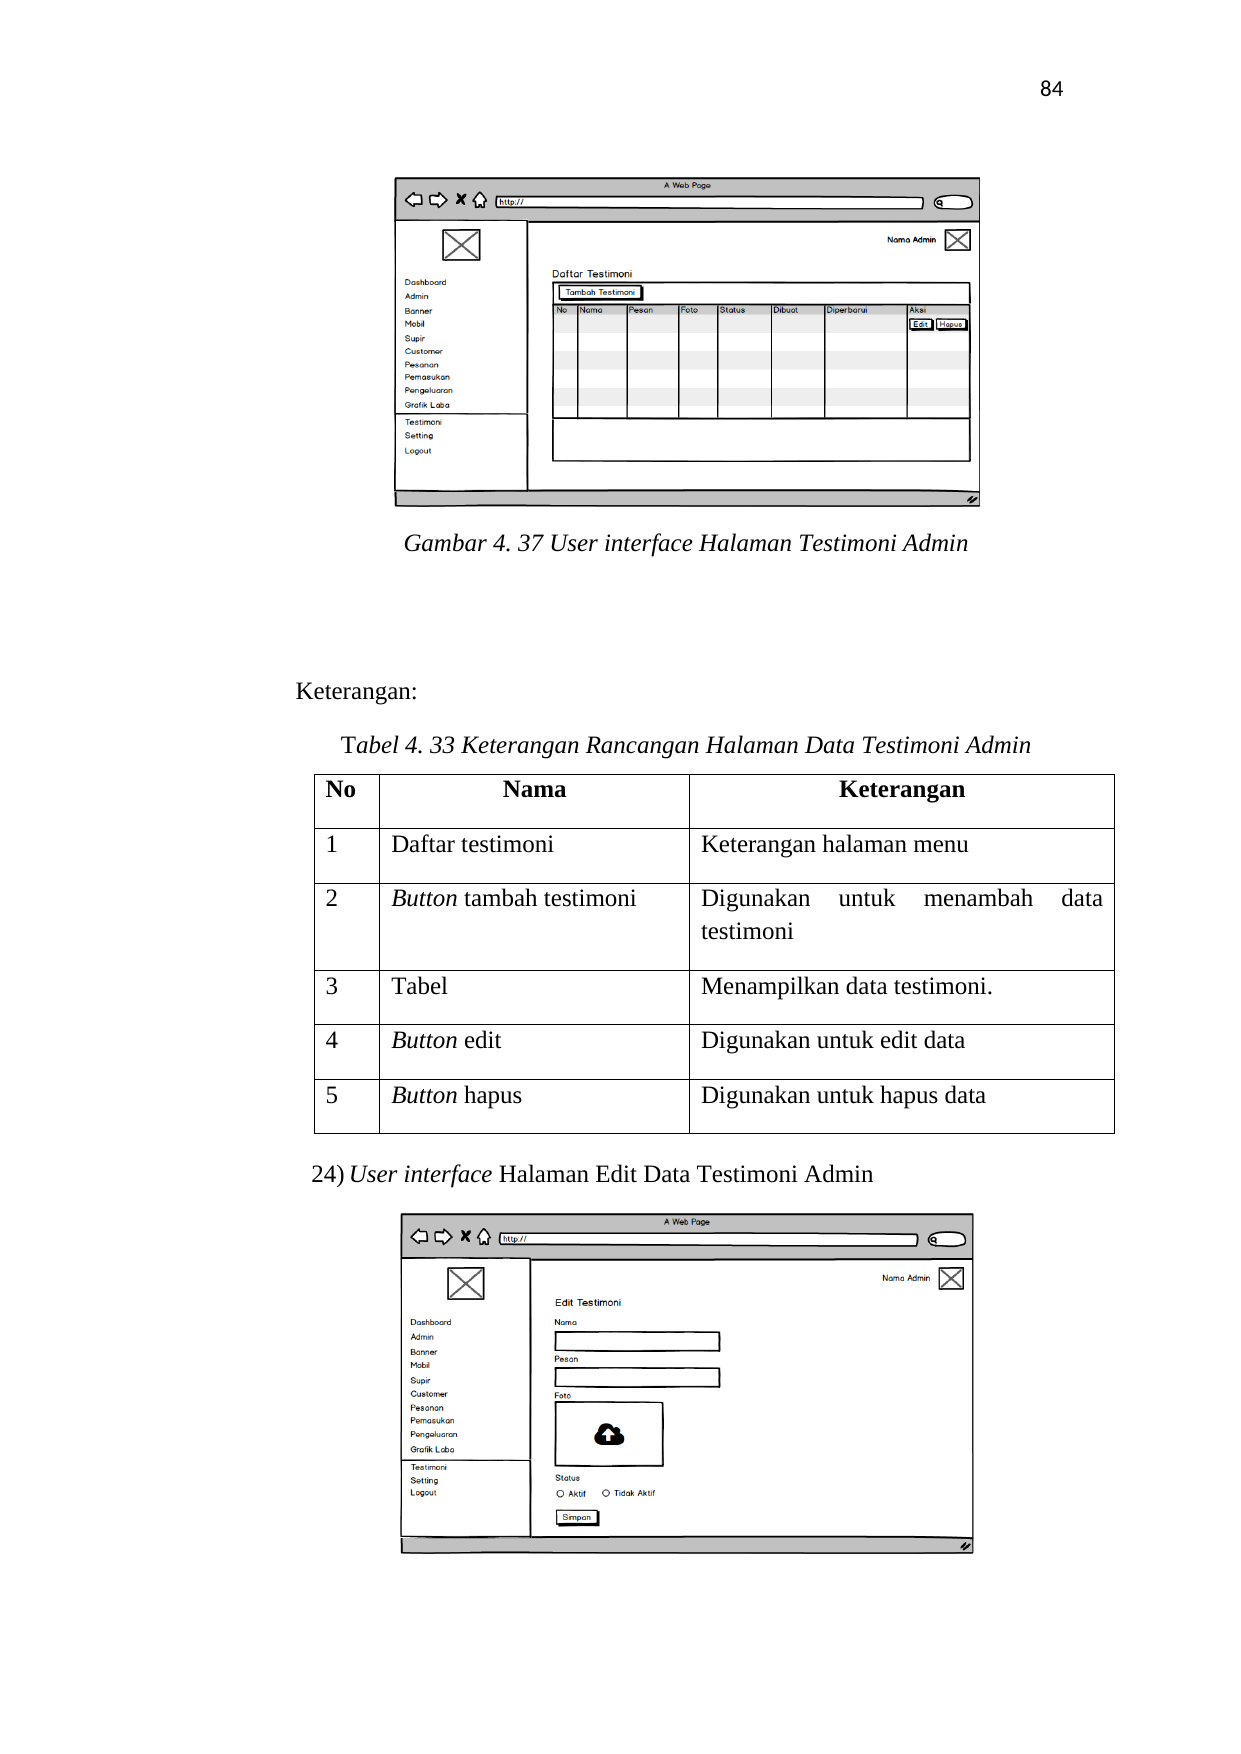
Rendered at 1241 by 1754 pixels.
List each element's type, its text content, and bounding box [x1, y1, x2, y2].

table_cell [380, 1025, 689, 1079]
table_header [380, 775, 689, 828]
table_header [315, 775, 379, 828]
picture [400, 1213, 974, 1554]
text Tabel 4. 33 Keterangan Rancangan Halaman Data Testimoni Admin [311, 730, 1063, 759]
picture [394, 177, 980, 507]
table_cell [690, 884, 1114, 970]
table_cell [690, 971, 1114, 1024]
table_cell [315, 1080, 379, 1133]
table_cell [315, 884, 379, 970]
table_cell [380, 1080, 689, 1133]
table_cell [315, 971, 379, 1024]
text Keterangan: [295, 676, 1063, 705]
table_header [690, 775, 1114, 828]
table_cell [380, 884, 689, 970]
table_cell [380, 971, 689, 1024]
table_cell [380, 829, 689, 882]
text Gambar 4. 37 User interface Halaman Testimoni Admin [311, 528, 1063, 556]
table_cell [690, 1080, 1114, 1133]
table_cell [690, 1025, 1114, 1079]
list User interface Halaman Edit Data Testimoni Admin [311, 1159, 1063, 1188]
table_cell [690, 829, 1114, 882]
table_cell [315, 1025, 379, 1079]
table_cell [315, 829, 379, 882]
